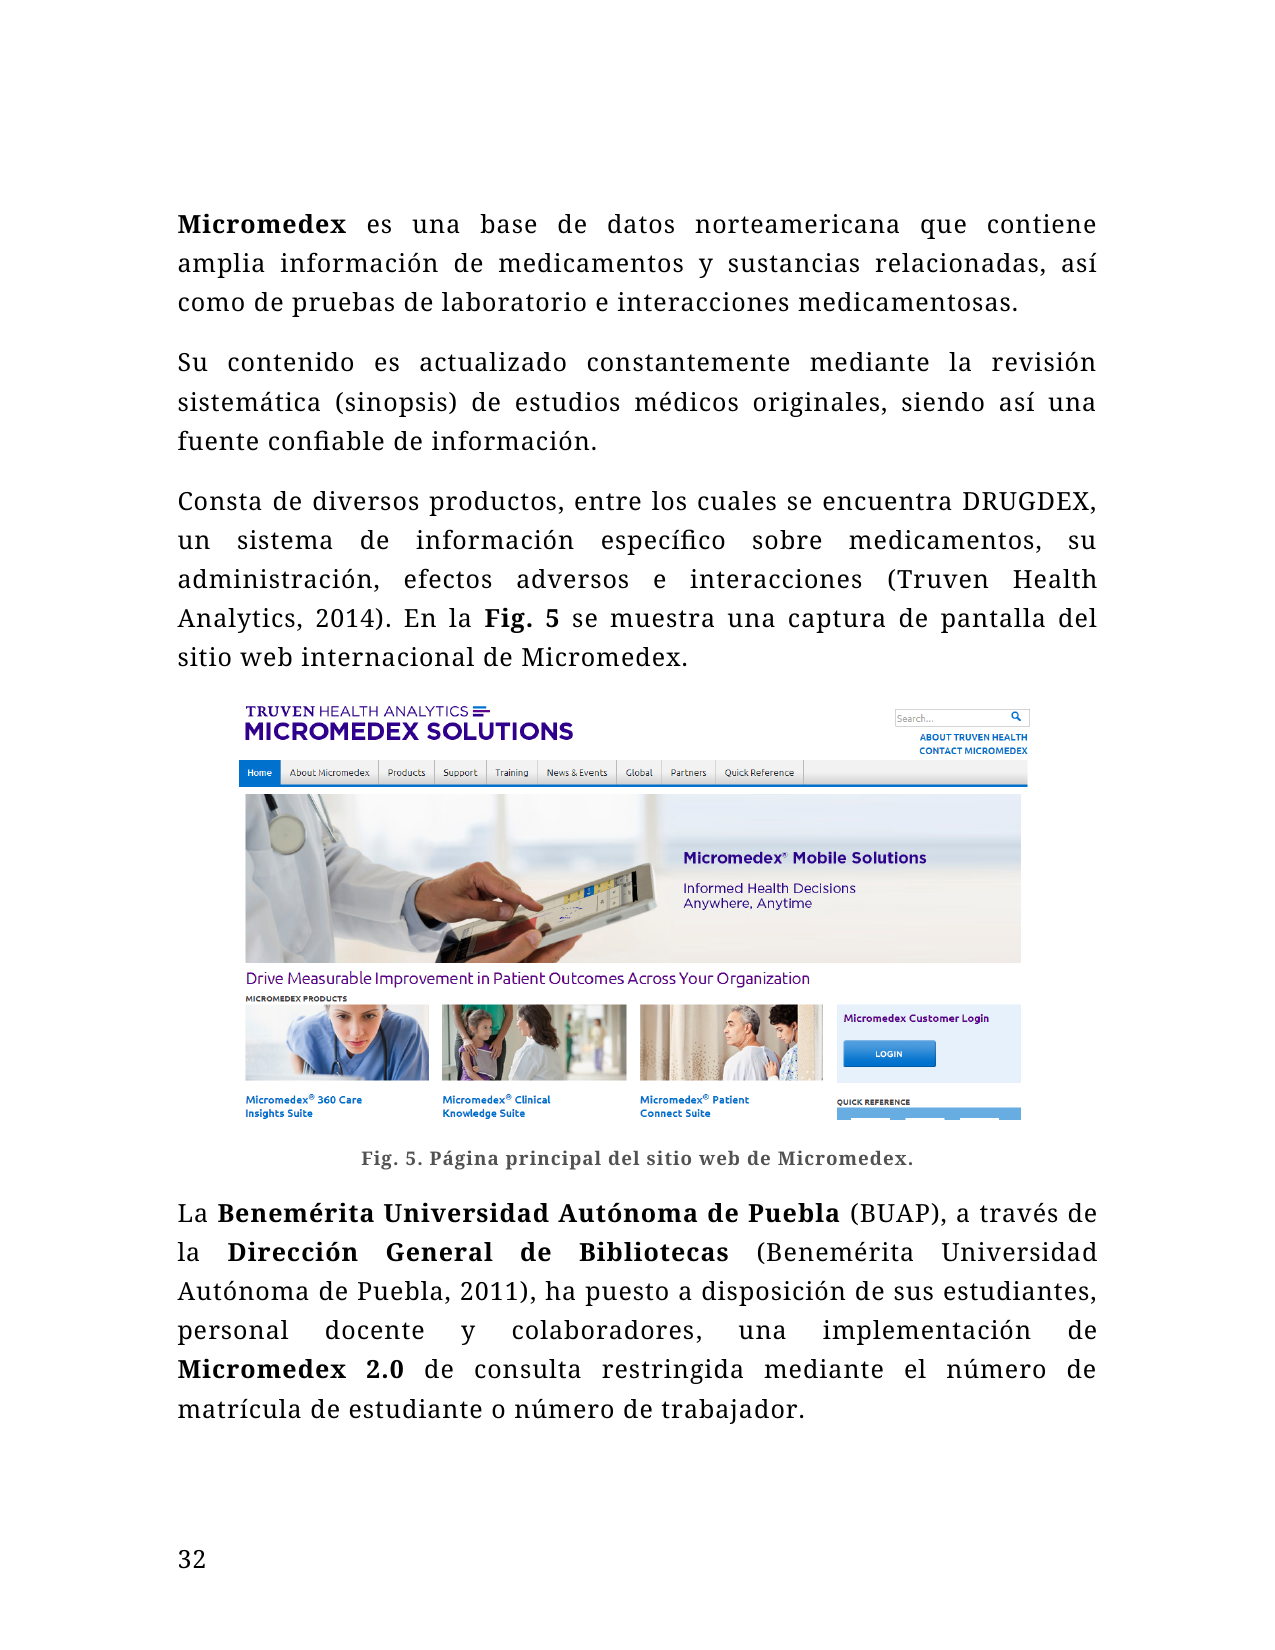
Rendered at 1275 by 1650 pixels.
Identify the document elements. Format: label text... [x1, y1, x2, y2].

picture [177, 700, 1087, 1120]
text Su contenido es actualizado constantemente mediante la revisión sistemática (sinopsis) de estudios médicos originales, siendo así una fuente confiable de información. [177, 345, 1098, 457]
text Micromedex es una base de datos norteamericana que contiene amplia información de medicamentos y sustancias relacionadas, así como de pruebas de laboratorio e interacciones medicamentosas. [177, 207, 1098, 319]
text La Benemérita Universidad Autónoma de Puebla (BUAP), a través de la Dirección General de Bibliotecas, ha puesto a disposición de sus estudiantes, personal docente y colaboradores, una implementación de Micromedex 2.0 de consulta restringida mediante el número de matrícula de estudiante o número de trabajador. [177, 1195, 1098, 1425]
text Fig. 5. Página principal del sitio web de Micromedex. [177, 1145, 1098, 1171]
text Consta de diversos productos, entre los cuales se encuentra DRUGDEX, un sistema de información específico sobre medicamentos, su administración, efectos adversos e interacciones. En la Fig. 5 se muestra una captura de pantalla del sitio web internacional de Micromedex. [177, 483, 1098, 674]
